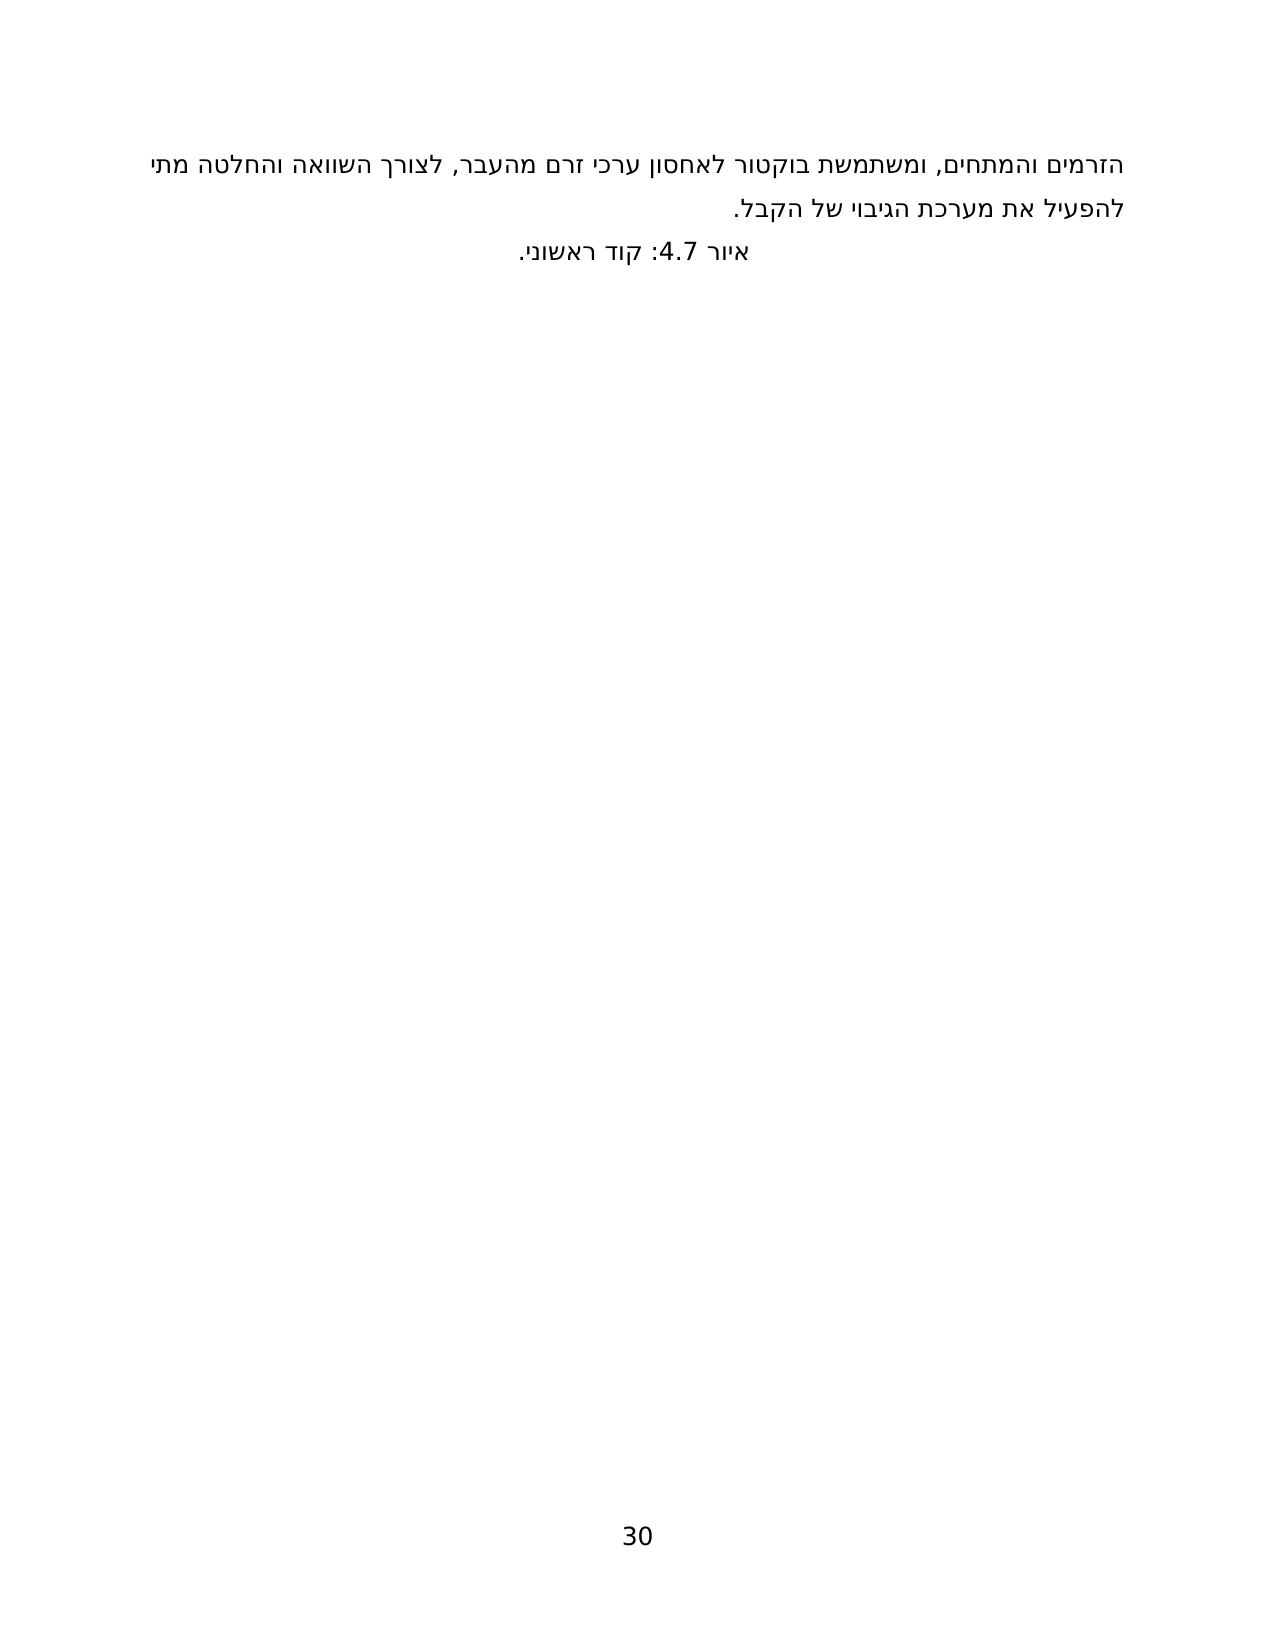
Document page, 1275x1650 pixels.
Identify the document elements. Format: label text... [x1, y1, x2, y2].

text בגרסה הסופית של הקוד, המערכת מתקדמת ומבוססת על ספריית Robojax WCS, המאפשרת מדידה מדויקת של זרמים מהמצבר ומהקבל. הקוד כולל מנגנון לכיול זרם אפס, אשר משפר את הדיוק של קריאות הזרם. בנוסף, בקוד זה יש התייחסות למצב שבו המכונית מונעת על ידי הקבל בלבד לאחר מספר ניסיונות התנעה. המערכת מבצעת ניטור מתמיד של הזרמים והמתחים, ומשתמשת בוקטור לאחסון ערכי זרם מהעבר, לצורך השוואה והחלטה מתי להפעיל את מערכת הגיבוי של הקבל. [150, 150, 1125, 223]
text איור 4.7: קוד ראשוני. 4.1.4 קוד סופי [150, 237, 1125, 267]
